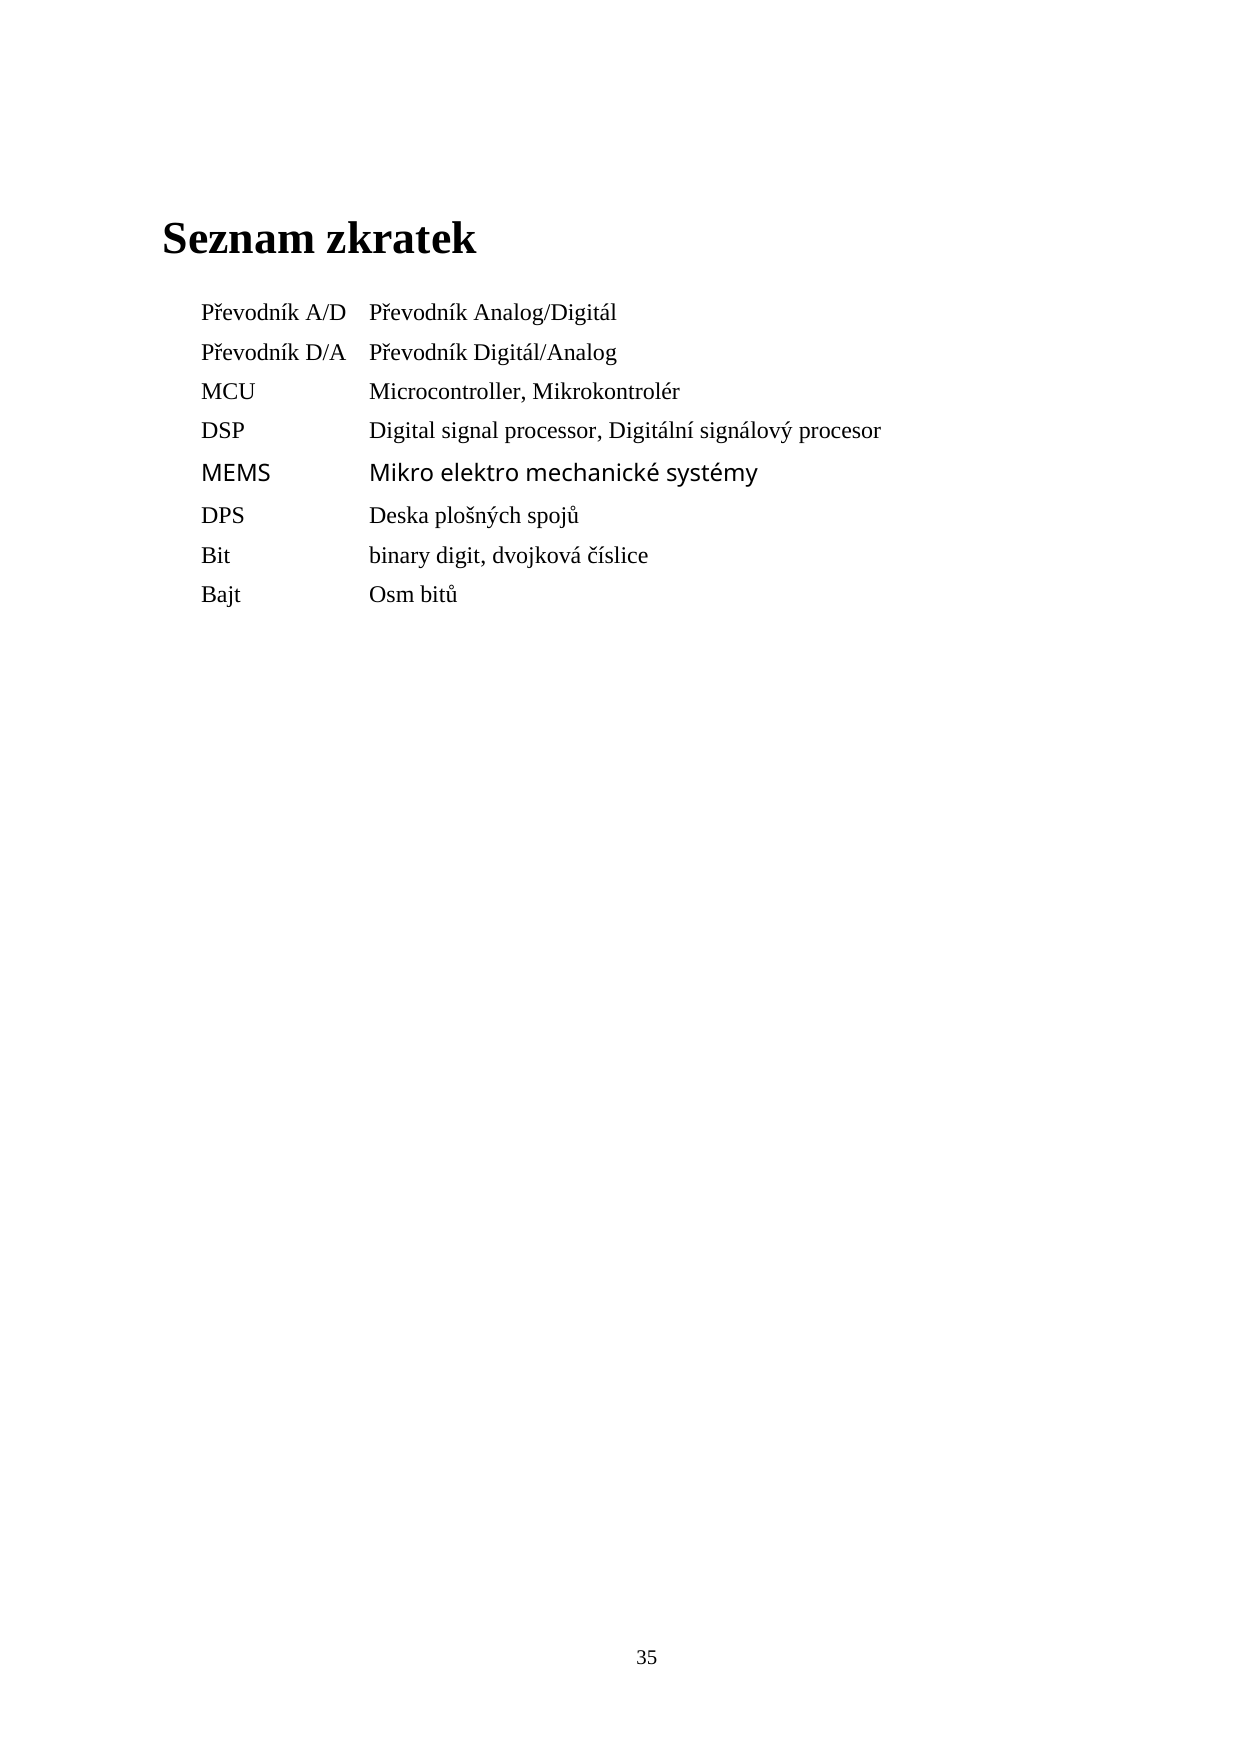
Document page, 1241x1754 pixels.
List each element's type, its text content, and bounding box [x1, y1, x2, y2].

text Bajt Osm bitů [148, 580, 1092, 608]
text Převodník D/A Převodník Digitál/Analog [148, 338, 1092, 365]
text MCU Microcontroller, Mikrokontrolér [148, 377, 1092, 405]
text MEMS Mikro elektro mechanické systémy [201, 456, 1092, 488]
text DPS Deska plošných spojů [148, 501, 1092, 529]
text Převodník A/D Převodník Analog/Digitál [148, 298, 1092, 326]
text Bit binary digit, dvojková číslice [148, 541, 1092, 568]
text DSP Digital signal processor, Digitální signálový procesor [201, 417, 1092, 444]
text Seznam zkratek [162, 210, 1092, 263]
